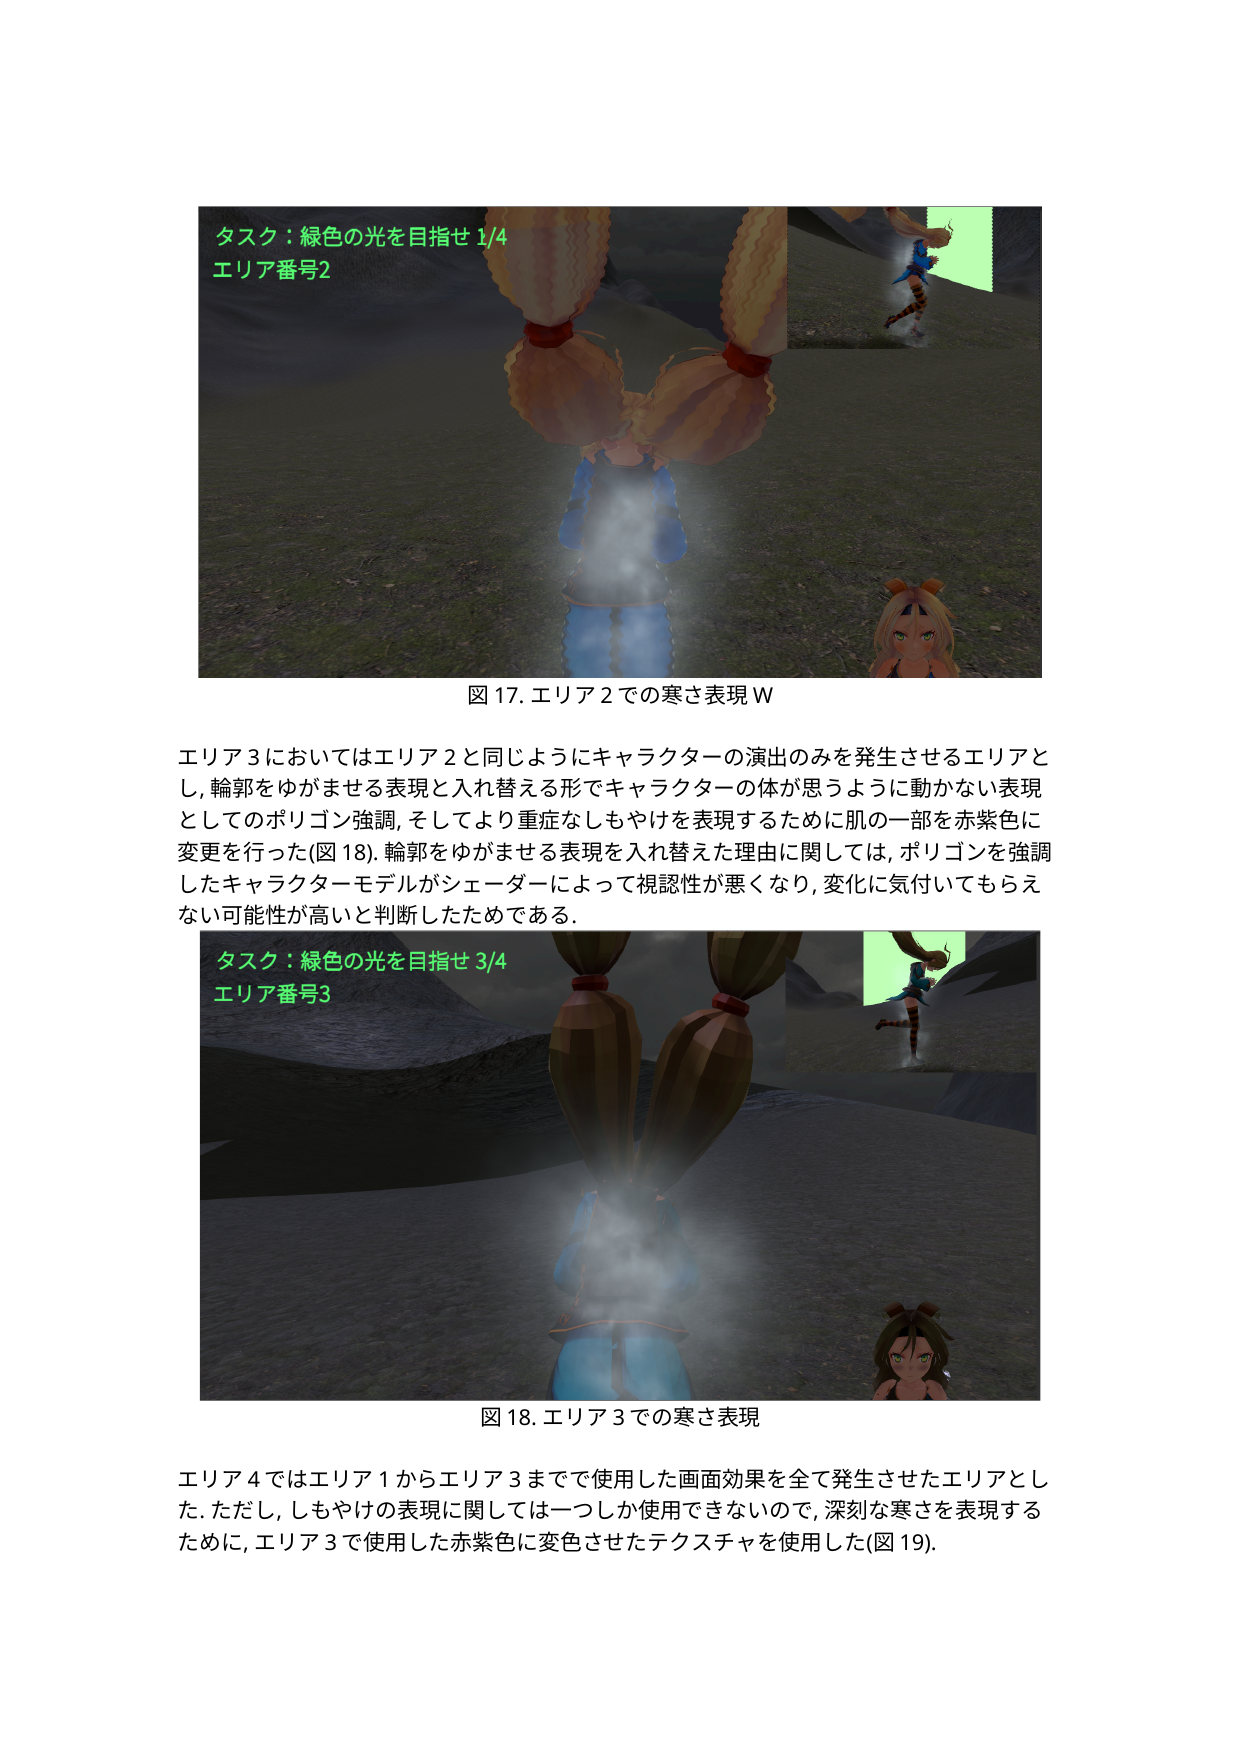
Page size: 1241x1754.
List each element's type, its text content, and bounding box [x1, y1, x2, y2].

text 図17. エリア2での寒さ表現W [177, 678, 1063, 710]
picture [198, 206, 1042, 678]
text エリア3においてはエリア2と同じようにキャラクターの演出のみを発生させるエリアとし, 輪郭をゆがませる表現と入れ替える形でキャラクターの体が思うように動かない表現としてのポリゴン強調, そしてより重症なしもやけを表現するために肌の一部を赤紫色に変更を行った(図18). 輪郭をゆがませる表現を入れ替えた理由に関しては, ポリゴンを強調したキャラクターモデルがシェーダーによって視認性が悪くなり, 変化に気付いてもらえない可能性が高いと判断したためである. [177, 739, 1063, 930]
text 図18. エリア3での寒さ表現 [177, 1400, 1063, 1432]
text エリア4ではエリア1からエリア3までで使用した画面効果を全て発生させたエリアとした. ただし, しもやけの表現に関しては一つしか使用できないので, 深刻な寒さを表現するために, エリア3で使用した赤紫色に変色させたテクスチャを使用した(図19). [177, 1462, 1063, 1557]
picture [199, 930, 1041, 1401]
